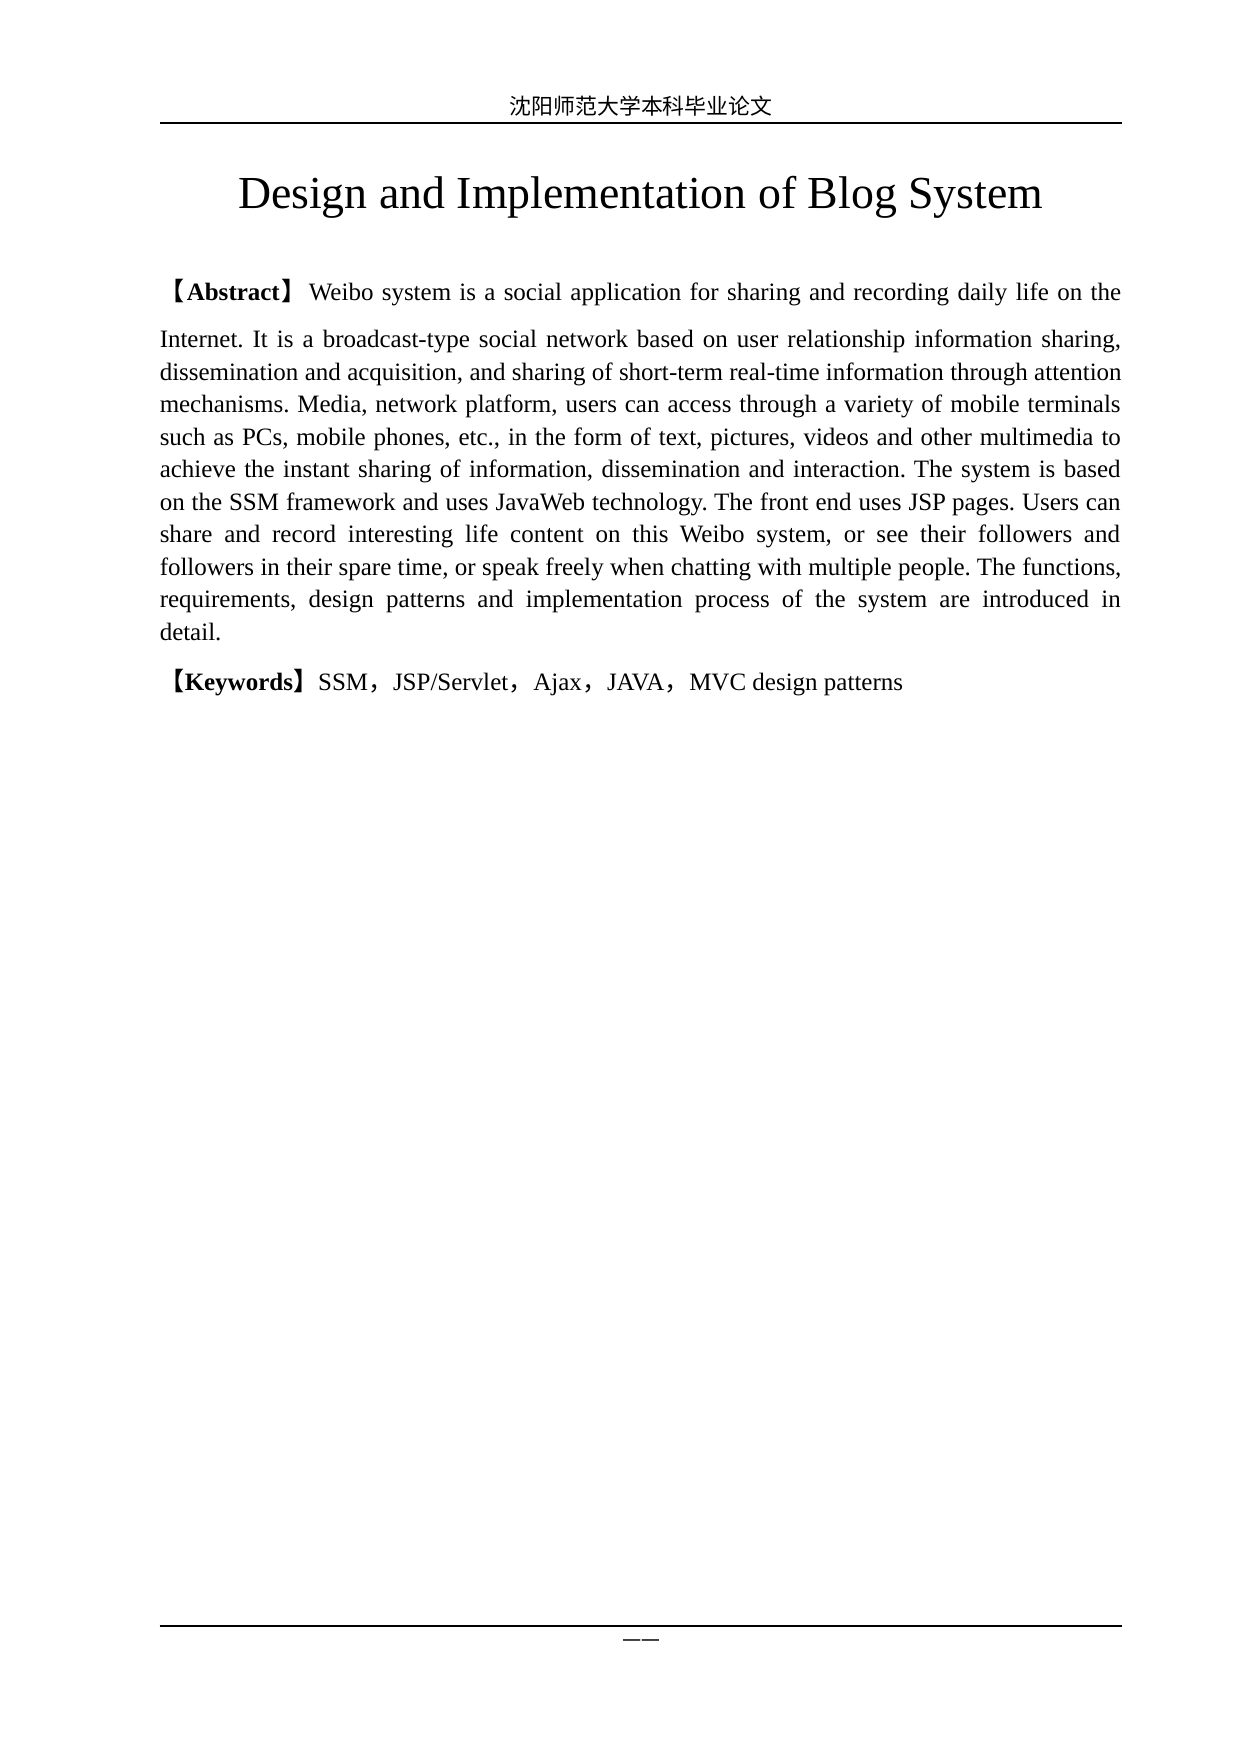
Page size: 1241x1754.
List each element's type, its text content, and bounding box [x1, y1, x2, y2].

text Design and Implementation of Blog System [159, 160, 1122, 225]
text 【Abstract】Weibo system is a social application for sharing and recording daily life on the Internet. It is a broadcast-type social network based on user relationship information sharing, dissemination and acquisition, and sharing of short-term real-time information through attention mechanisms. Media, network platform, users can access through a variety of mobile terminals such as PCs, mobile phones, etc., in the form of text, pictures, videos and other multimedia to achieve the instant sharing of information, dissemination and interaction. The system is based on the SSM framework and uses JavaWeb technology. The front end uses JSP pages. Users can share and record interesting life content on this Weibo system, or see their followers and followers in their spare time, or speak freely when chatting with multiple people. The functions, requirements, design patterns and implementation process of the system are introduced in detail. 【Keywords】SSM，JSP/Servlet，Ajax，JAVA，MVC design patterns [159, 257, 1122, 712]
